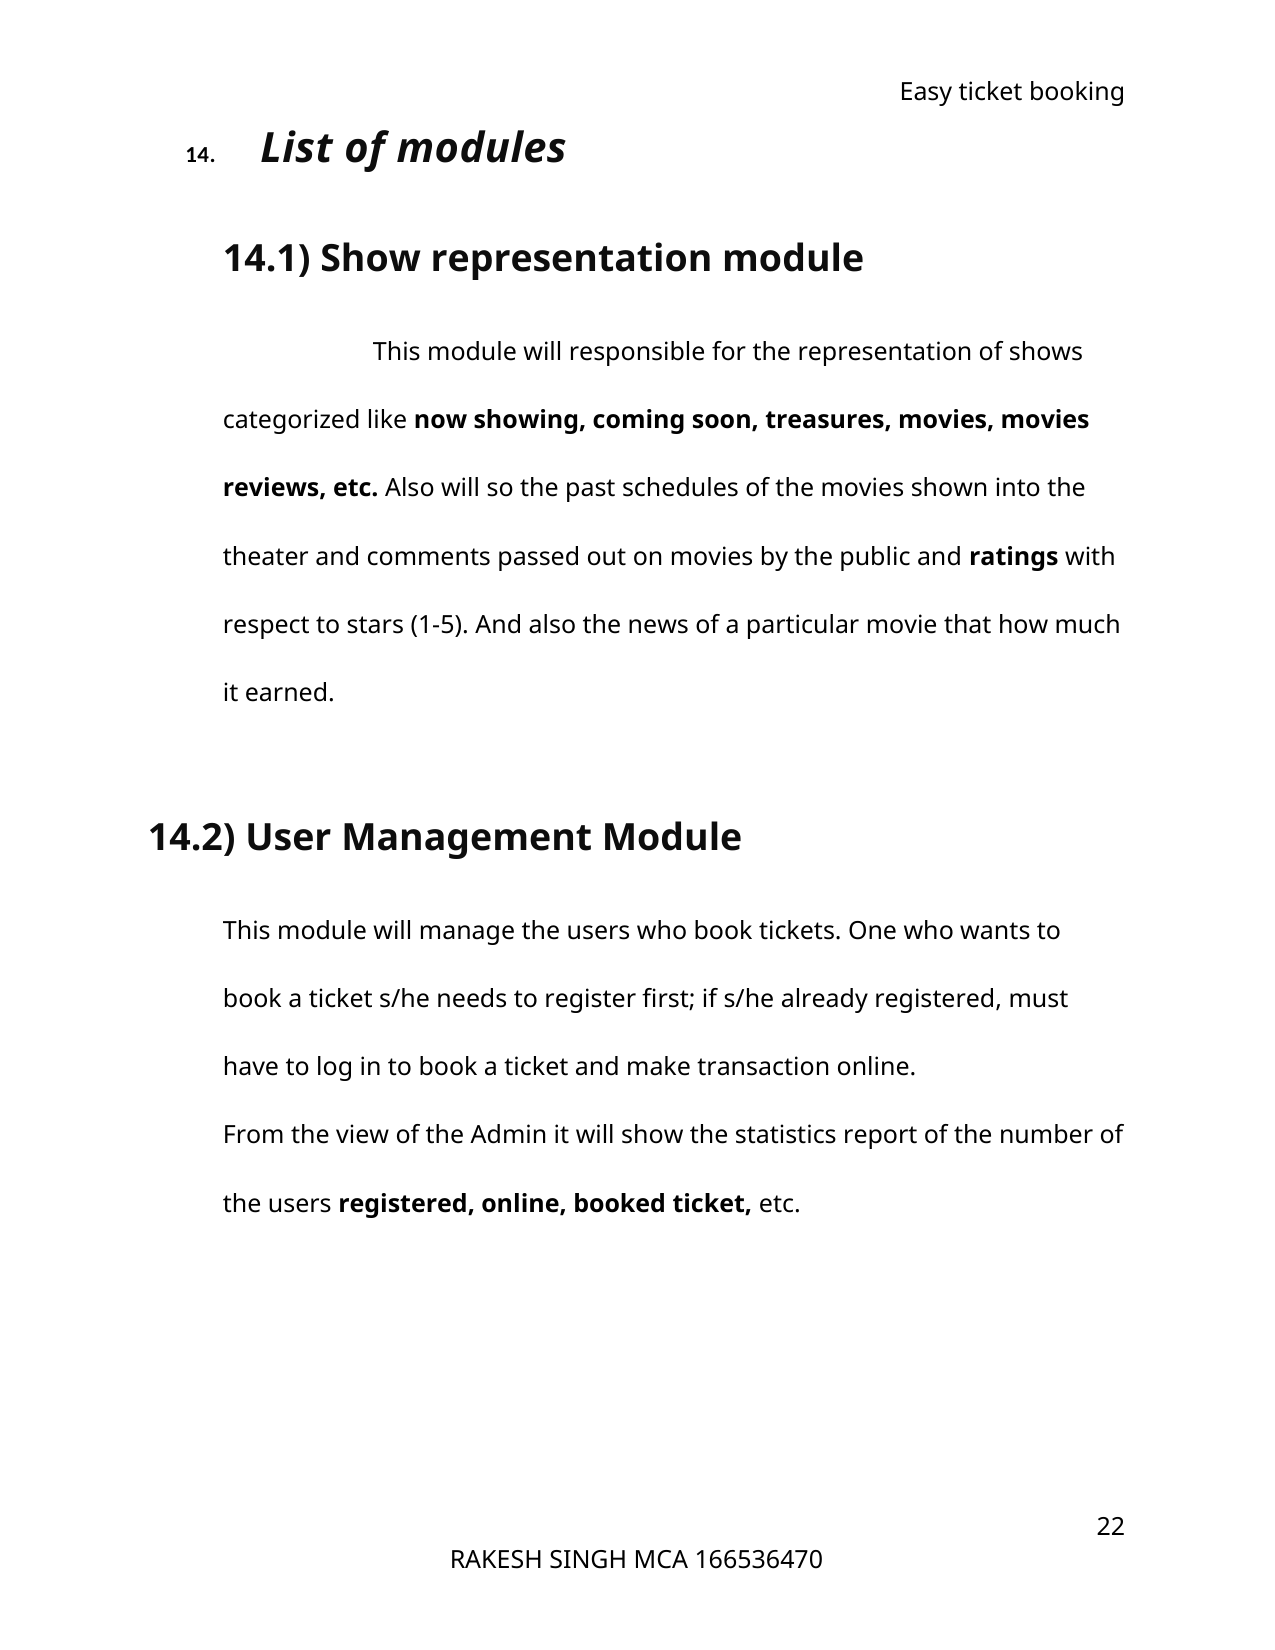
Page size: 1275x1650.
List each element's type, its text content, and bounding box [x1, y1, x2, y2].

subtitle 14.1) Show representation module [223, 232, 1125, 283]
list This module will manage the users who book tickets. One who wants to book a ticket s/he needs to register first; if s/he already registered, must have to log in to book a ticket and make transaction online. [223, 913, 1125, 1083]
list From the view of the Admin it will show the statistics report of the number of the users registered, online, booked ticket, etc. [223, 1117, 1125, 1219]
list This module will responsible for the representation of shows categorized like now showing, coming soon, treasures, movies, movies reviews, etc. Also will so the past schedules of the movies shown into the theater and comments passed out on movies by the public and ratings with respect to stars (1-5). And also the news of a particular movie that how much it earned. [223, 334, 1125, 708]
subtitle List of modules [185, 118, 1125, 175]
subtitle 14.2) User Management Module [148, 811, 1125, 862]
